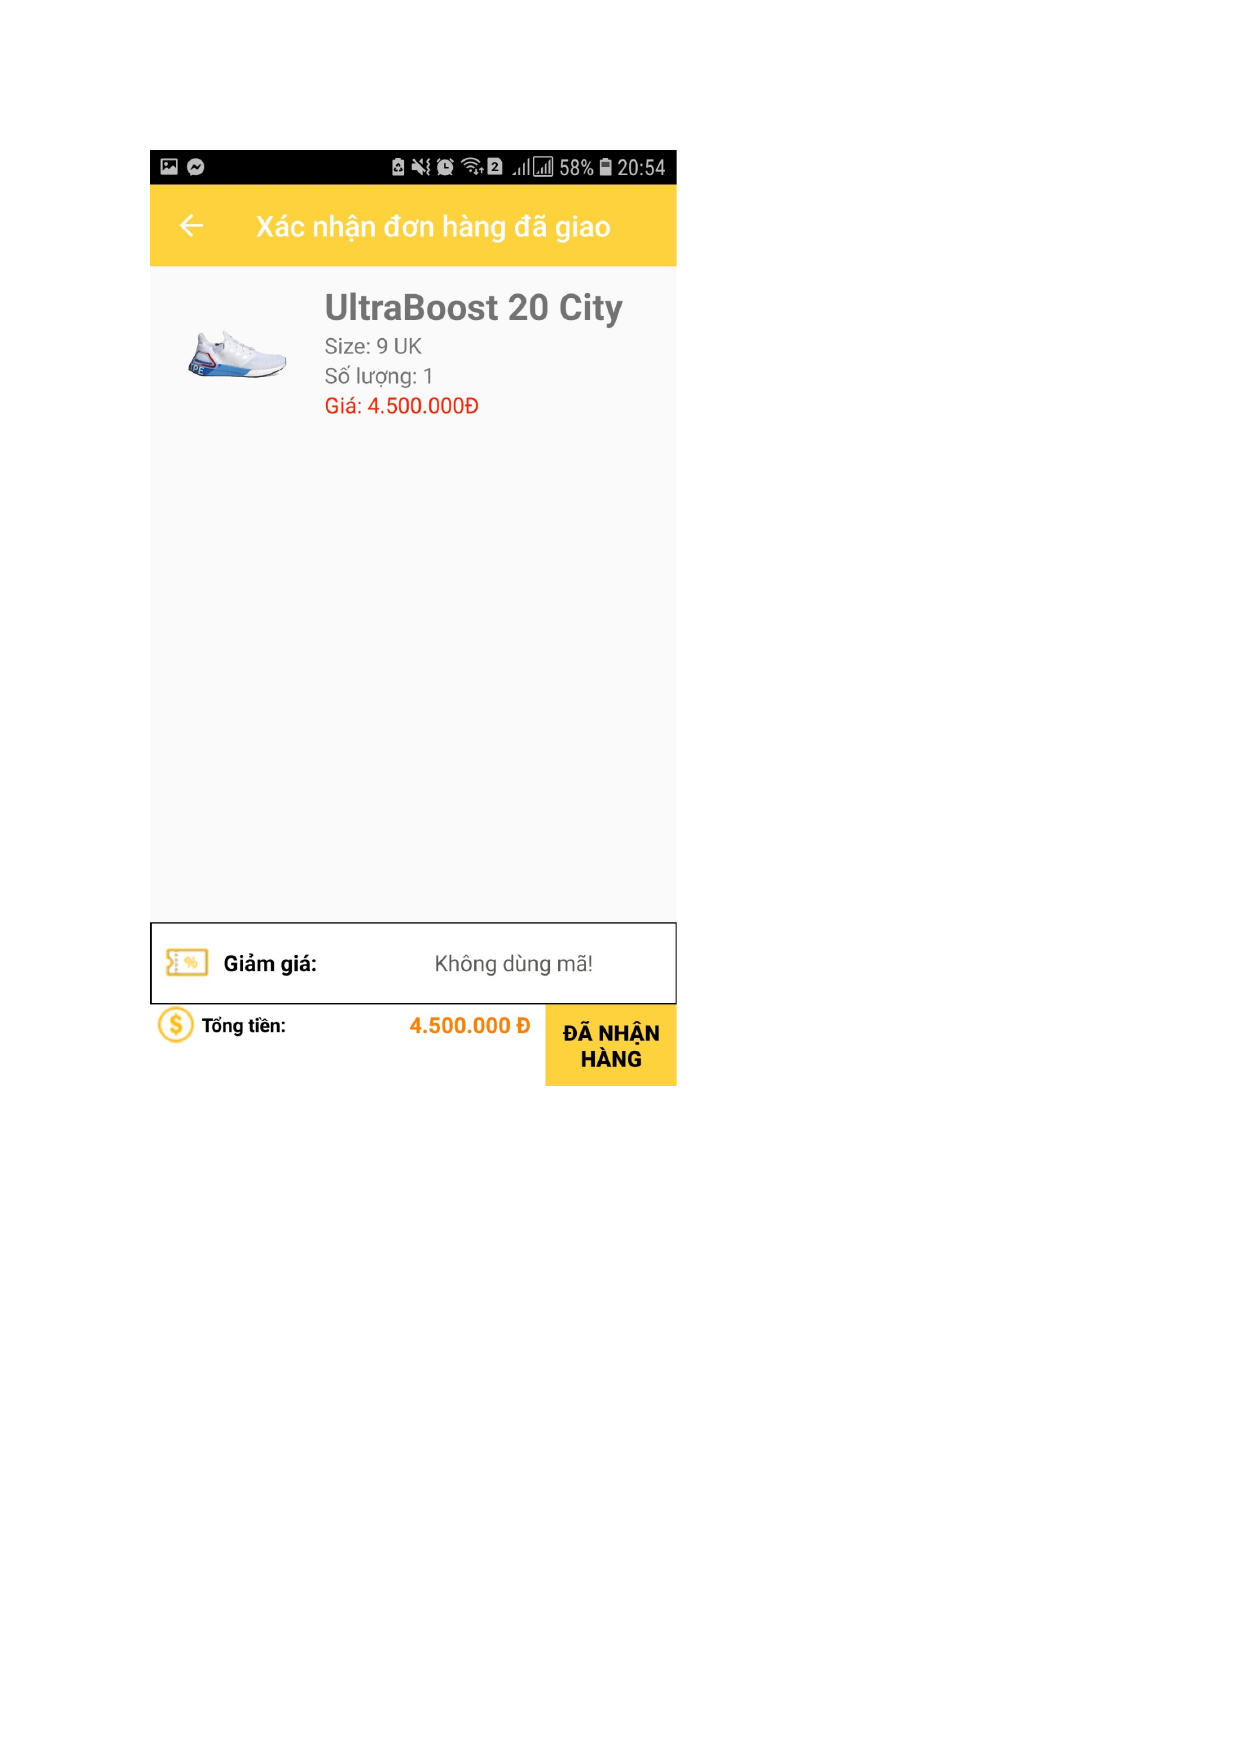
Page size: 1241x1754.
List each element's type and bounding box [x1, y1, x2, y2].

picture [150, 150, 677, 1086]
